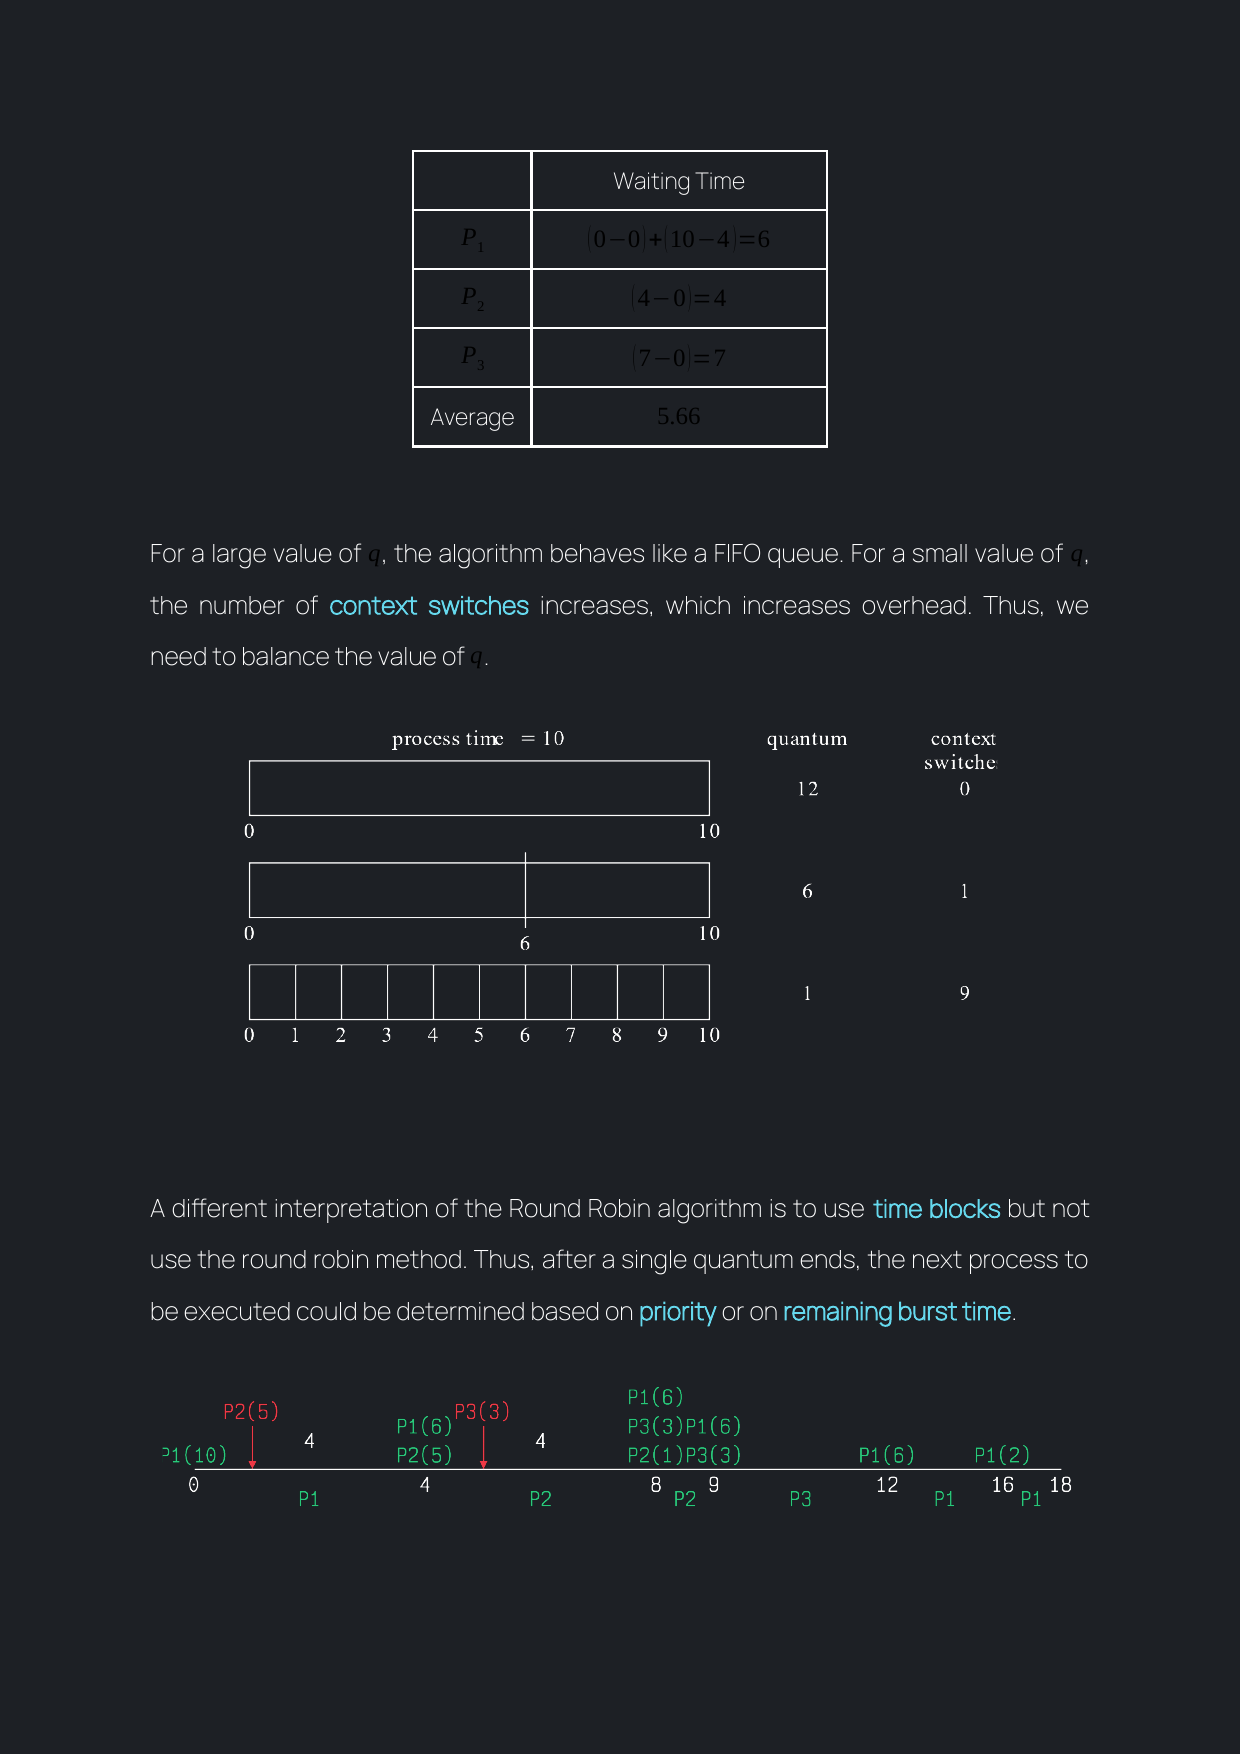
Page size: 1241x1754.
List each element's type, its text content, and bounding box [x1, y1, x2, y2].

picture [162, 1382, 1078, 1515]
picture [243, 727, 998, 1048]
table_cell [533, 388, 826, 445]
table_cell [533, 270, 826, 327]
table_cell [414, 211, 530, 268]
table_cell [414, 270, 530, 327]
table_cell Average [414, 388, 530, 445]
text For a large value of , the algorithm behaves like a FIFO queue. For a small value of , the number of context switches increases, which increases overhead. Thus, we need to balance the value of . [150, 536, 1090, 673]
text A different interpretation of the Round Robin algorithm is to use time blocks but not use the round robin method. Thus, after a single quantum ends, the next process to be executed could be determined based on priority or on remaining burst time. [150, 1191, 1090, 1327]
table_cell [533, 329, 826, 386]
table_header [414, 152, 530, 209]
table_header Waiting Time [533, 152, 826, 209]
table_cell [533, 211, 826, 268]
table_cell [414, 329, 530, 386]
